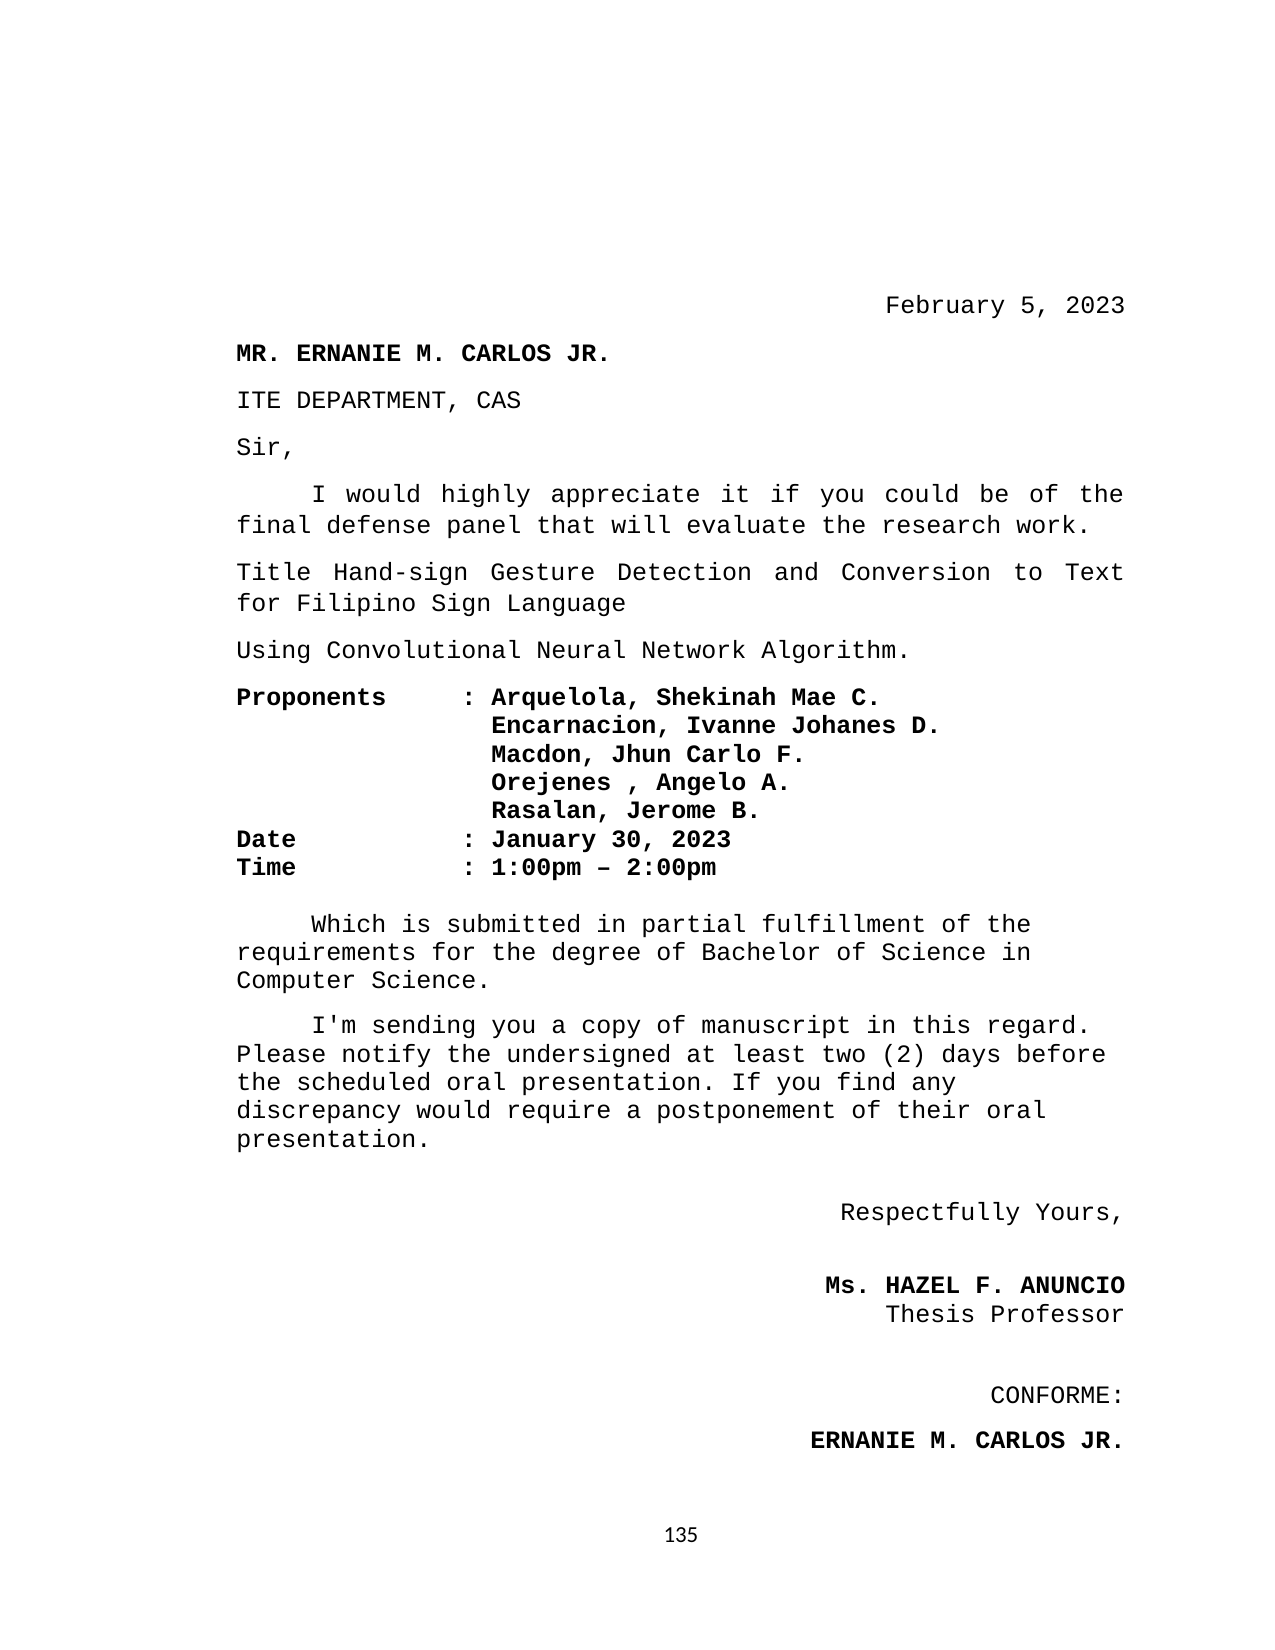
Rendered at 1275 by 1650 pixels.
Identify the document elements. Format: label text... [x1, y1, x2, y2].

text Ms. HAZEL F. ANUNCIO [236, 1273, 1125, 1301]
text I would highly appreciate it if you could be of the final defense panel that will evaluate the research work. [236, 482, 1125, 541]
text Macdon, Jhun Carlo F. [386, 741, 1125, 769]
text Thesis Professor [236, 1301, 1125, 1329]
text Sir, [236, 435, 1125, 463]
text Encarnacion, Ivanne Johanes D. [386, 713, 1125, 741]
text ITE DEPARTMENT, CAS [236, 387, 1125, 416]
text I'm sending you a copy of manuscript in this regard. Please notify the undersigned at least two (2) days before the scheduled oral presentation. If you find any discrepancy would require a postponement of their oral presentation. [236, 1013, 1125, 1154]
text ERNANIE M. CARLOS JR. [236, 1428, 1125, 1456]
text February 5, 2023 [236, 293, 1125, 321]
text Time : 1:00pm – 2:00pm [236, 854, 1125, 883]
text Date : January 30, 2023 [236, 826, 1125, 854]
text Respectfully Yours, [236, 1199, 1125, 1228]
text Title Hand-sign Gesture Detection and Conversion to Text for Filipino Sign Language [236, 559, 1125, 618]
text Orejenes , Angelo A. [386, 769, 1125, 798]
text Which is submitted in partial fulfillment of the requirements for the degree of Bachelor of Science in Computer Science. [236, 911, 1125, 996]
text Using Convolutional Neural Network Algorithm. [236, 637, 1125, 666]
text Proponents : Arquelola, Shekinah Mae C. [236, 684, 1125, 713]
text CONFORME: [236, 1383, 1125, 1411]
text Rasalan, Jerome B. [386, 798, 1125, 826]
text MR. ERNANIE M. CARLOS JR. [236, 340, 1125, 369]
